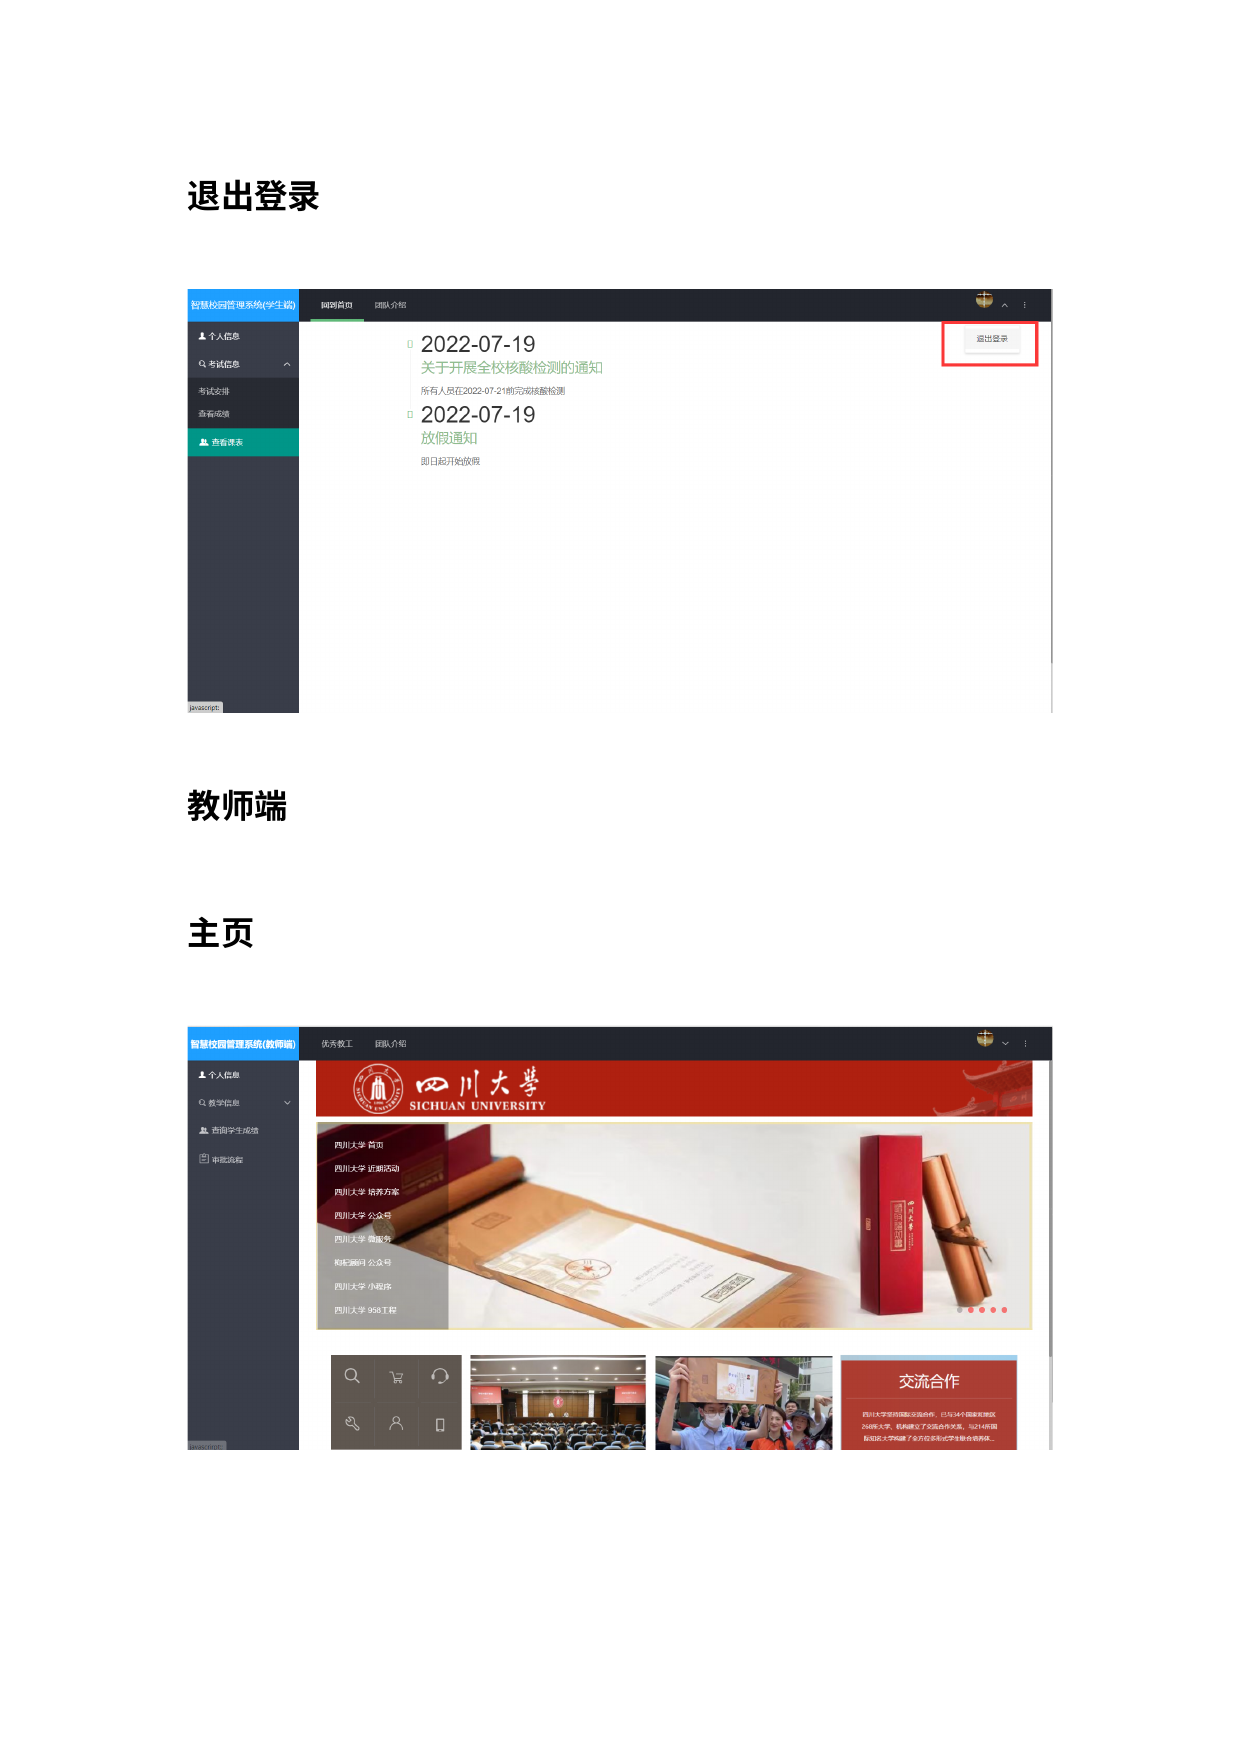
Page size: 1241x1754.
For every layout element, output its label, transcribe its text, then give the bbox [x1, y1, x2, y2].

subtitle 主页 [187, 898, 1053, 963]
picture [187, 289, 1053, 713]
subtitle 教师端 [187, 771, 1053, 836]
picture [187, 1025, 1053, 1450]
subtitle 退出登录 [187, 162, 1053, 227]
